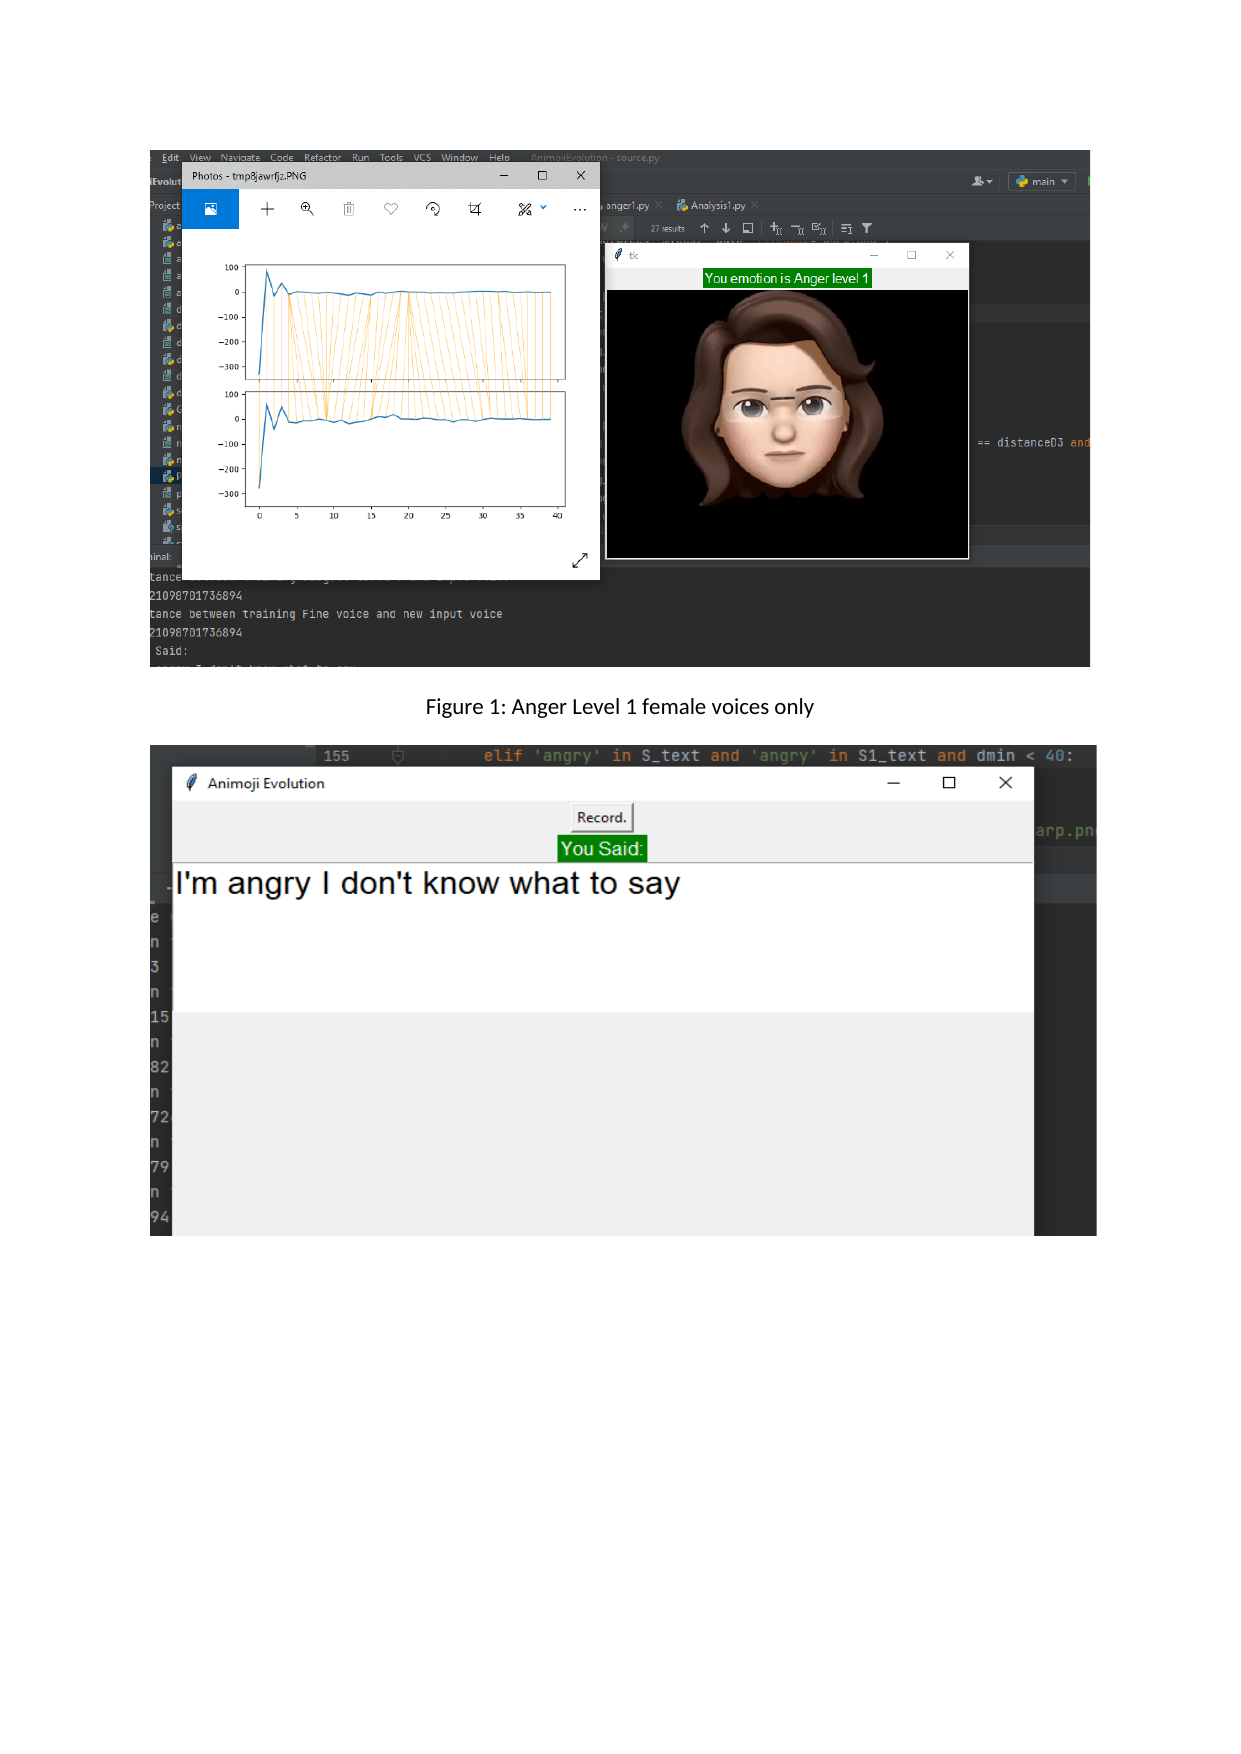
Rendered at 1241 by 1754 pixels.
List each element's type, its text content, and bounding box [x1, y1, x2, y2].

text Figure 1: Anger Level 1 female voices only [150, 692, 1090, 720]
picture [150, 150, 1091, 667]
picture [150, 745, 1097, 1236]
